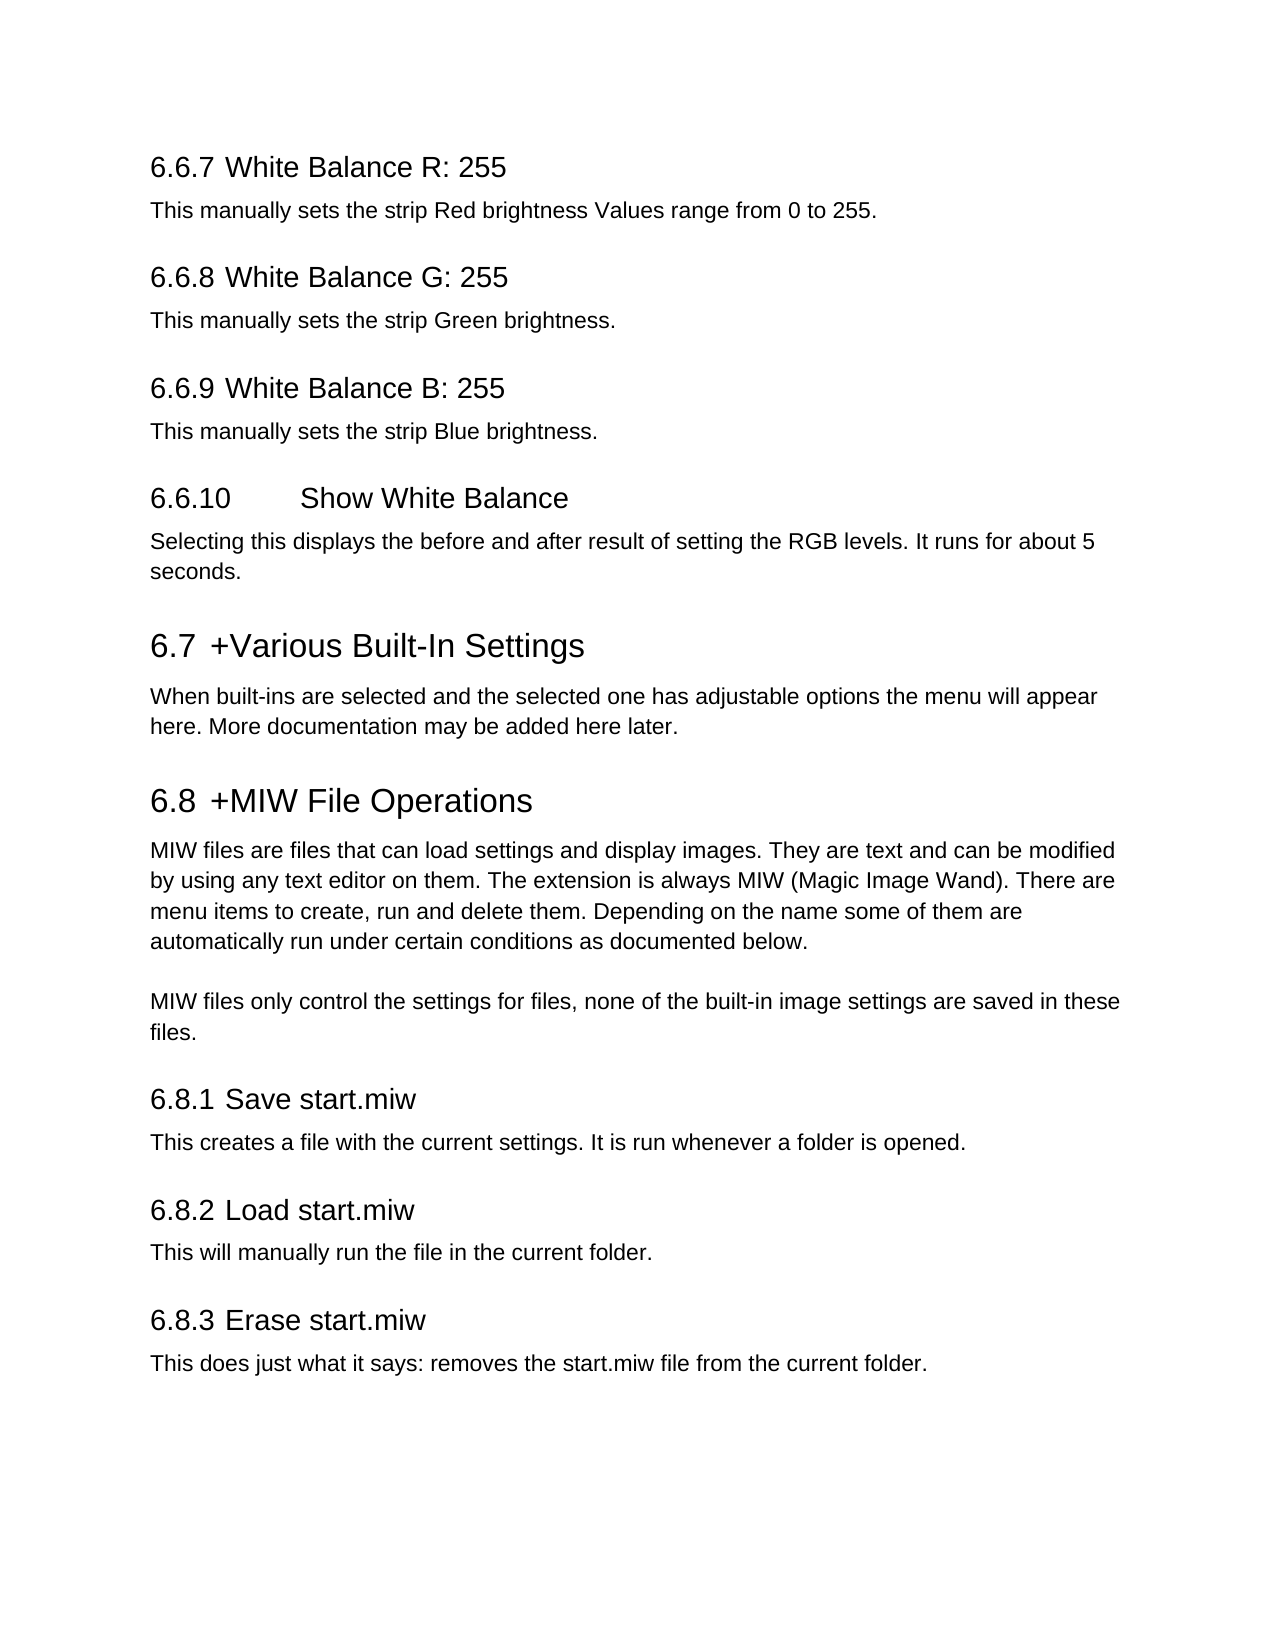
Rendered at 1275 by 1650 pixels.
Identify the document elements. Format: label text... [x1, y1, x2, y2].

text This manually sets the strip Red brightness Values range from 0 to 255. [150, 197, 1125, 223]
subtitle White Balance G: 255 [150, 260, 1125, 294]
text MIW files only control the settings for files, none of the built-in image settings are saved in these files. [150, 988, 1125, 1045]
subtitle +Various Built-In Settings [150, 626, 1125, 664]
text Selecting this displays the before and after result of setting the RGB levels. It runs for about 5 seconds. [150, 528, 1125, 585]
subtitle Erase start.miw [150, 1303, 1125, 1336]
text This does just what it says: removes the start.miw file from the current folder. [150, 1350, 1125, 1376]
subtitle White Balance R: 255 [150, 150, 1125, 183]
subtitle Save start.miw [150, 1082, 1125, 1116]
text This manually sets the strip Blue brightness. [150, 418, 1125, 444]
subtitle White Balance B: 255 [150, 371, 1125, 404]
subtitle +MIW File Operations [150, 781, 1125, 819]
text MIW files are files that can load settings and display images. They are text and can be modified by using any text editor on them. The extension is always MIW (Magic Image Wand). There are menu items to create, run and delete them. Depending on the name some of them are automatically run under certain conditions as documented below. [150, 837, 1125, 954]
text This manually sets the strip Green brightness. [150, 307, 1125, 334]
text This creates a file with the current settings. It is run whenever a folder is opened. [150, 1129, 1125, 1155]
subtitle Show White Balance [150, 481, 1125, 515]
text This will manually run the file in the current folder. [150, 1239, 1125, 1266]
subtitle Load start.miw [150, 1192, 1125, 1226]
text When built-ins are selected and the selected one has adjustable options the menu will appear here. More documentation may be added here later. [150, 683, 1125, 739]
